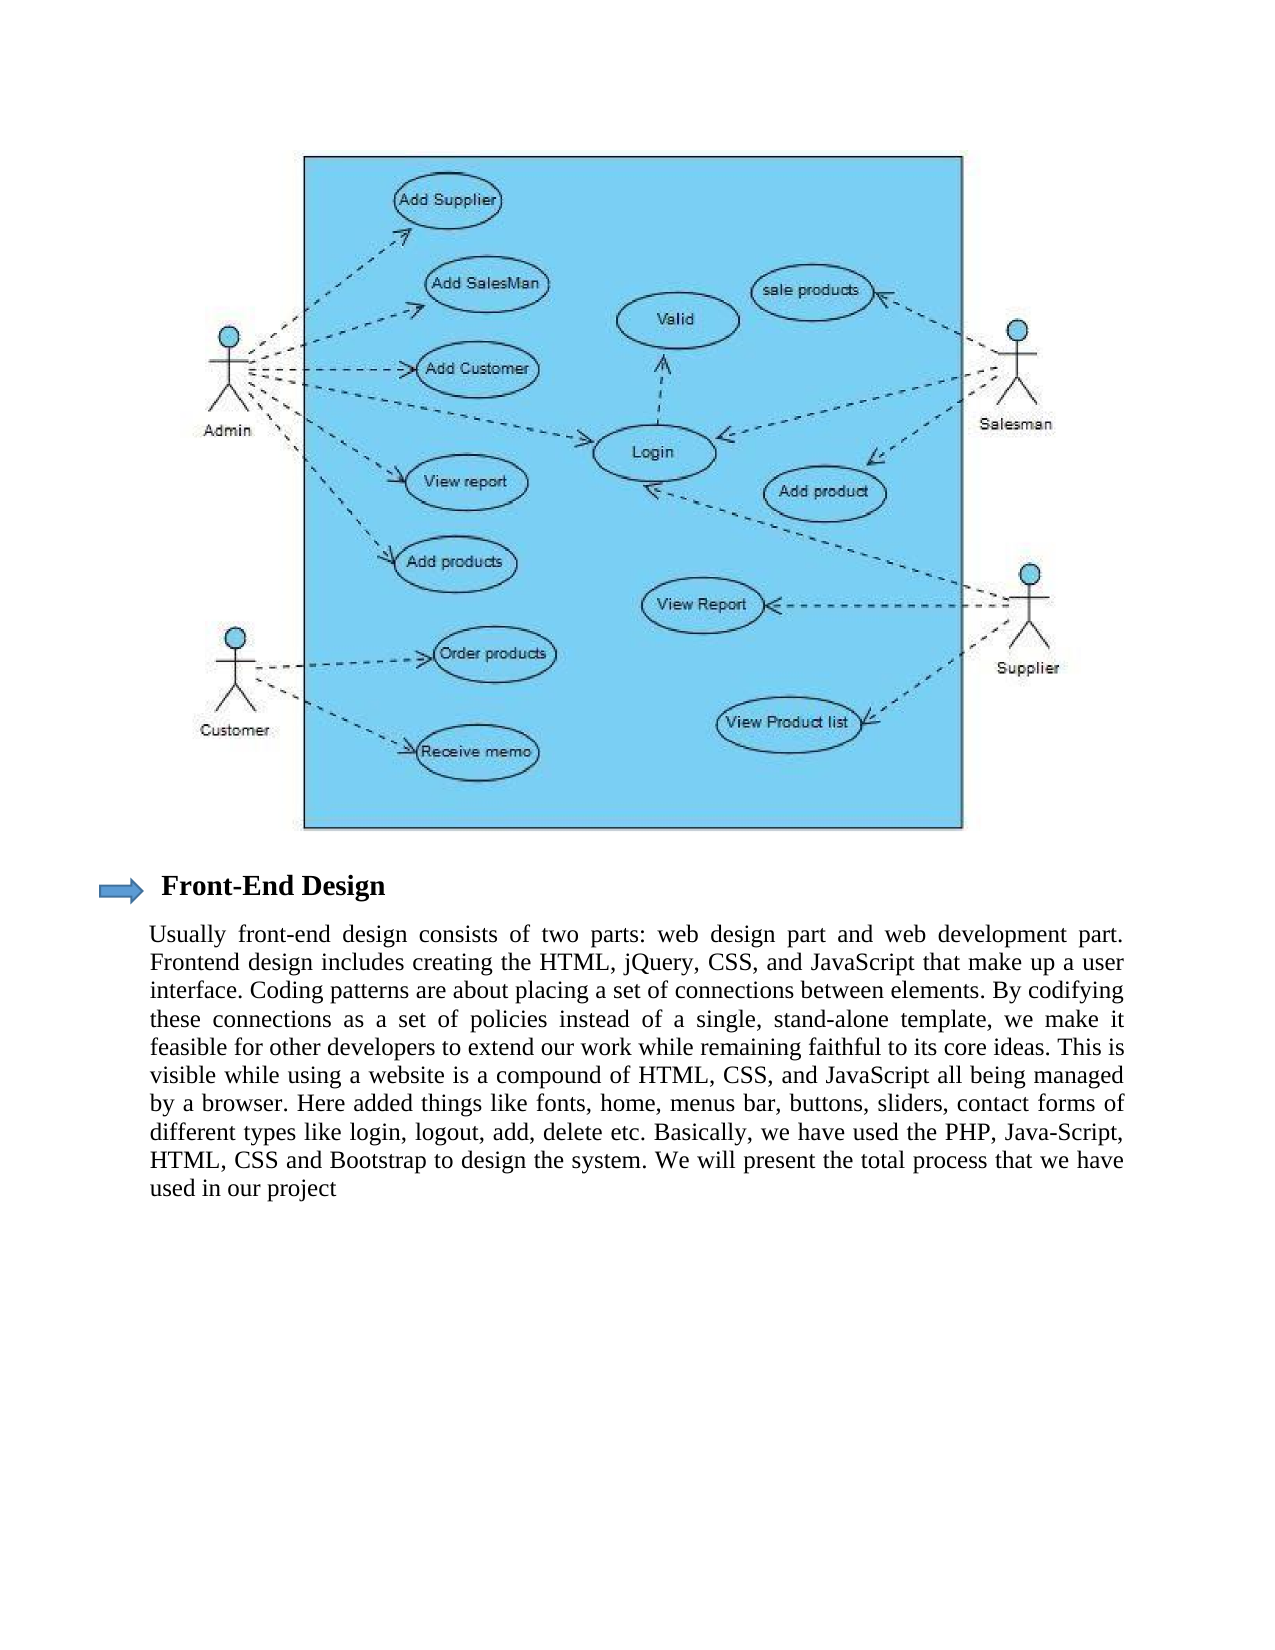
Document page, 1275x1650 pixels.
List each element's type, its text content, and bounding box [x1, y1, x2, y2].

subtitle Front-End Design [147, 868, 1127, 902]
text Usually front-end design consists of two parts: web design part and web development part. Frontend design includes creating the HTML, jQuery, CSS, and JavaScript that make up a user interface. Coding patterns are about placing a set of connections between elements. By codifying these connections as a set of policies instead of a single, stand-alone template, we make it feasible for other developers to extend our work while remaining faithful to its core ideas. This is visible while using a website is a compound of HTML, CSS, and JavaScript all being managed by a browser. Here added things like fonts, home, menus bar, buttons, sliders, contact forms of different types like login, logout, add, delete etc. Basically, we have used the PHP, Java-Script, HTML, CSS and Bootstrap to design the system. We will present the total process that we have used in our project [148, 920, 1125, 1202]
picture [154, 150, 1093, 842]
